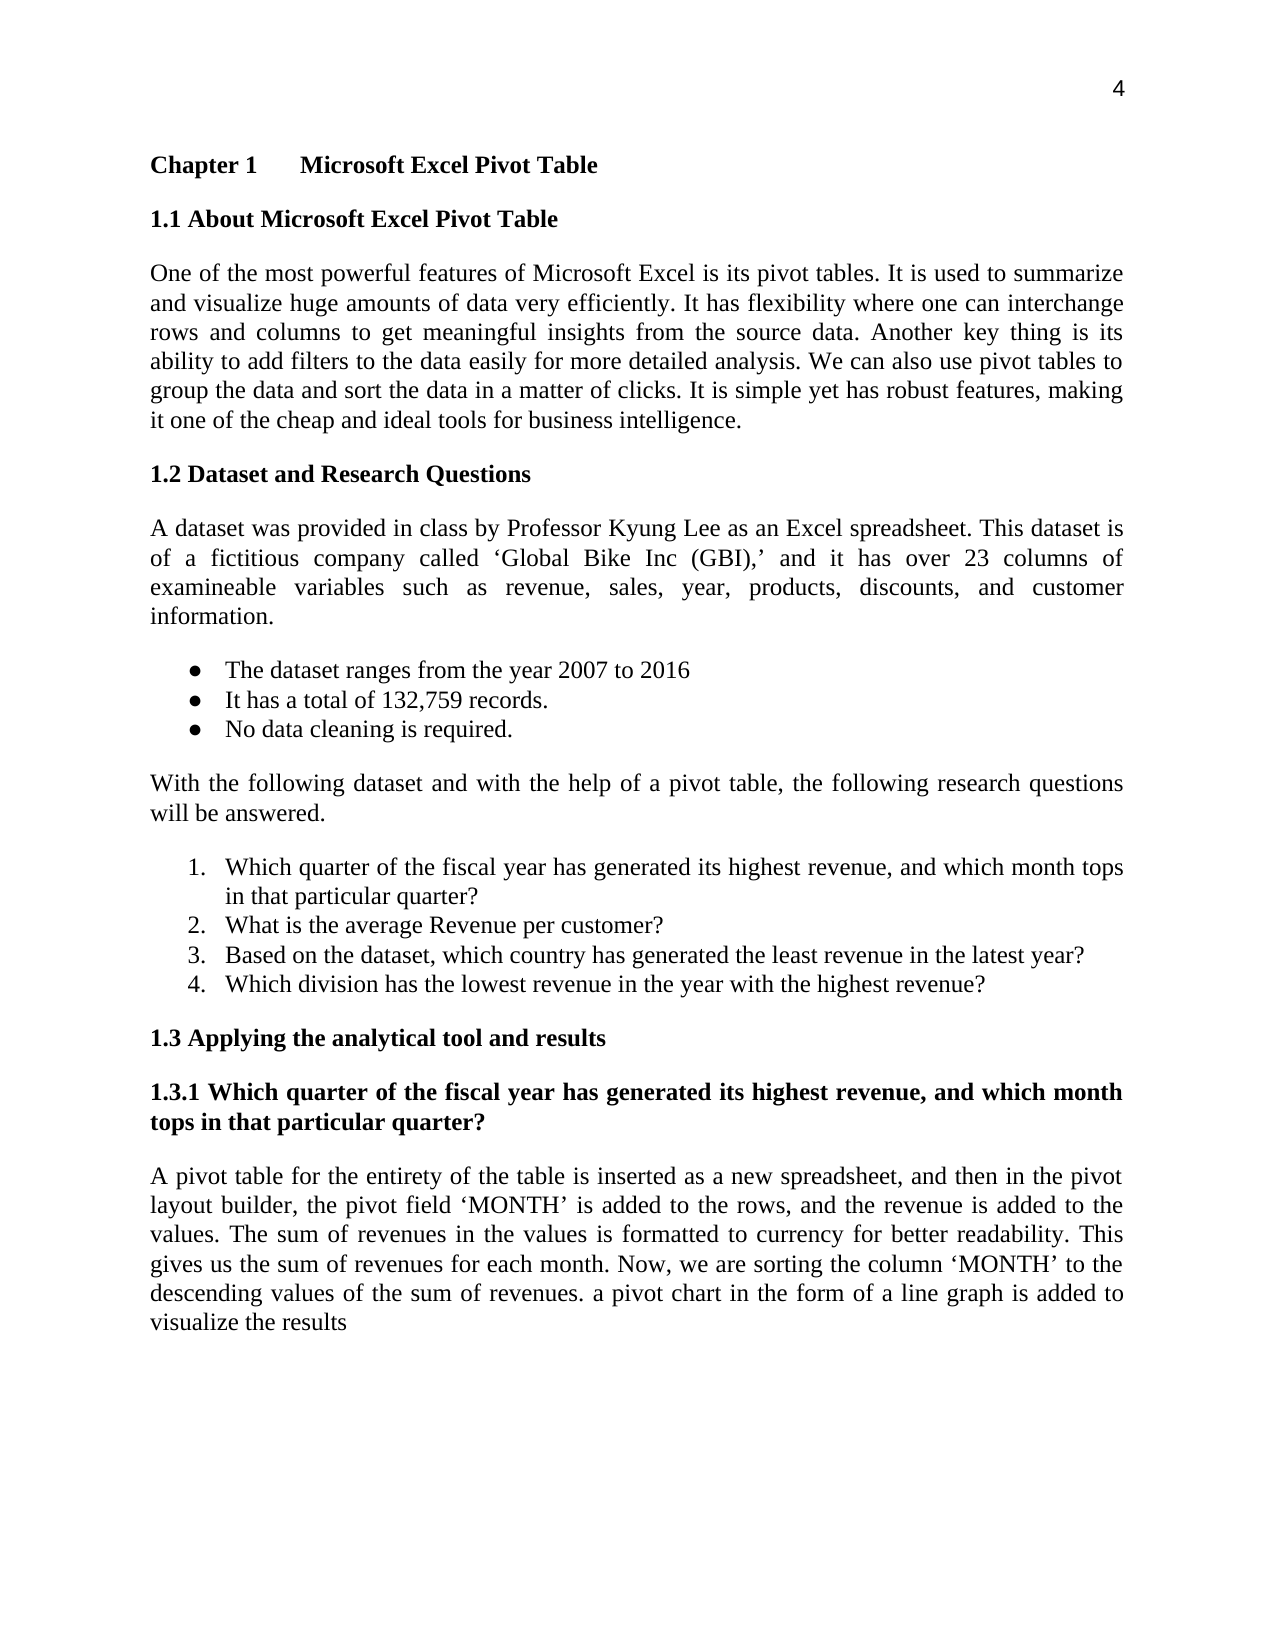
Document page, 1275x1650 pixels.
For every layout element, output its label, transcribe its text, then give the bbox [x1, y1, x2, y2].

list Based on the dataset, which country has generated the least revenue in the latest year? [187, 940, 1125, 968]
text A pivot table for the entirety of the table is inserted as a new spreadsheet, and then in the pivot layout builder, the pivot field ‘MONTH’ is added to the rows, and the revenue is added to the values. The sum of revenues in the values is formatted to currency for better readability. This gives us the sum of revenues for each month. Now, we are sorting the column ‘MONTH’ to the descending values of the sum of revenues. a pivot chart in the form of a line graph is added to visualize the results [150, 1161, 1125, 1336]
text One of the most powerful features of Microsoft Excel is its pivot tables. It is used to summarize and visualize huge amounts of data very efficiently. It has flexibility where one can interchange rows and columns to get meaningful insights from the source data. Another key thing is its ability to add filters to the data easily for more detailed analysis. We can also use pivot tables to group the data and sort the data in a matter of clicks. It is simple yet has robust features, making it one of the cheap and ideal tools for business intelligence. [150, 258, 1125, 434]
text With the following dataset and with the help of a pivot table, the following research questions will be answered. [150, 768, 1125, 826]
list No data cleaning is required. [187, 714, 1125, 743]
subtitle 1.3.1 Which quarter of the fiscal year has generated its highest revenue, and which month tops in that particular quarter? [150, 1077, 1125, 1136]
subtitle Chapter 1 Microsoft Excel Pivot Table [150, 150, 1125, 179]
list Which division has the lowest revenue in the year with the highest revenue? [187, 969, 1125, 998]
list The dataset ranges from the year 2007 to 2016 [187, 656, 1125, 684]
text A dataset was provided in class by Professor Kyung Lee as an Excel spreadsheet. This dataset is of a fictitious company called ‘Global Bike Inc (GBI),’ and it has over 23 columns of examineable variables such as revenue, sales, year, products, discounts, and customer information. [150, 513, 1125, 630]
list What is the average Revenue per customer? [187, 910, 1125, 939]
subtitle 1.3 Applying the analytical tool and results [150, 1023, 1125, 1052]
list Which quarter of the fiscal year has generated its highest revenue, and which month tops in that particular quarter? [187, 852, 1125, 910]
subtitle 1.1 About Microsoft Excel Pivot Table [150, 204, 1125, 233]
subtitle 1.2 Dataset and Research Questions [150, 459, 1125, 488]
list It has a total of 132,759 records. [187, 685, 1125, 713]
